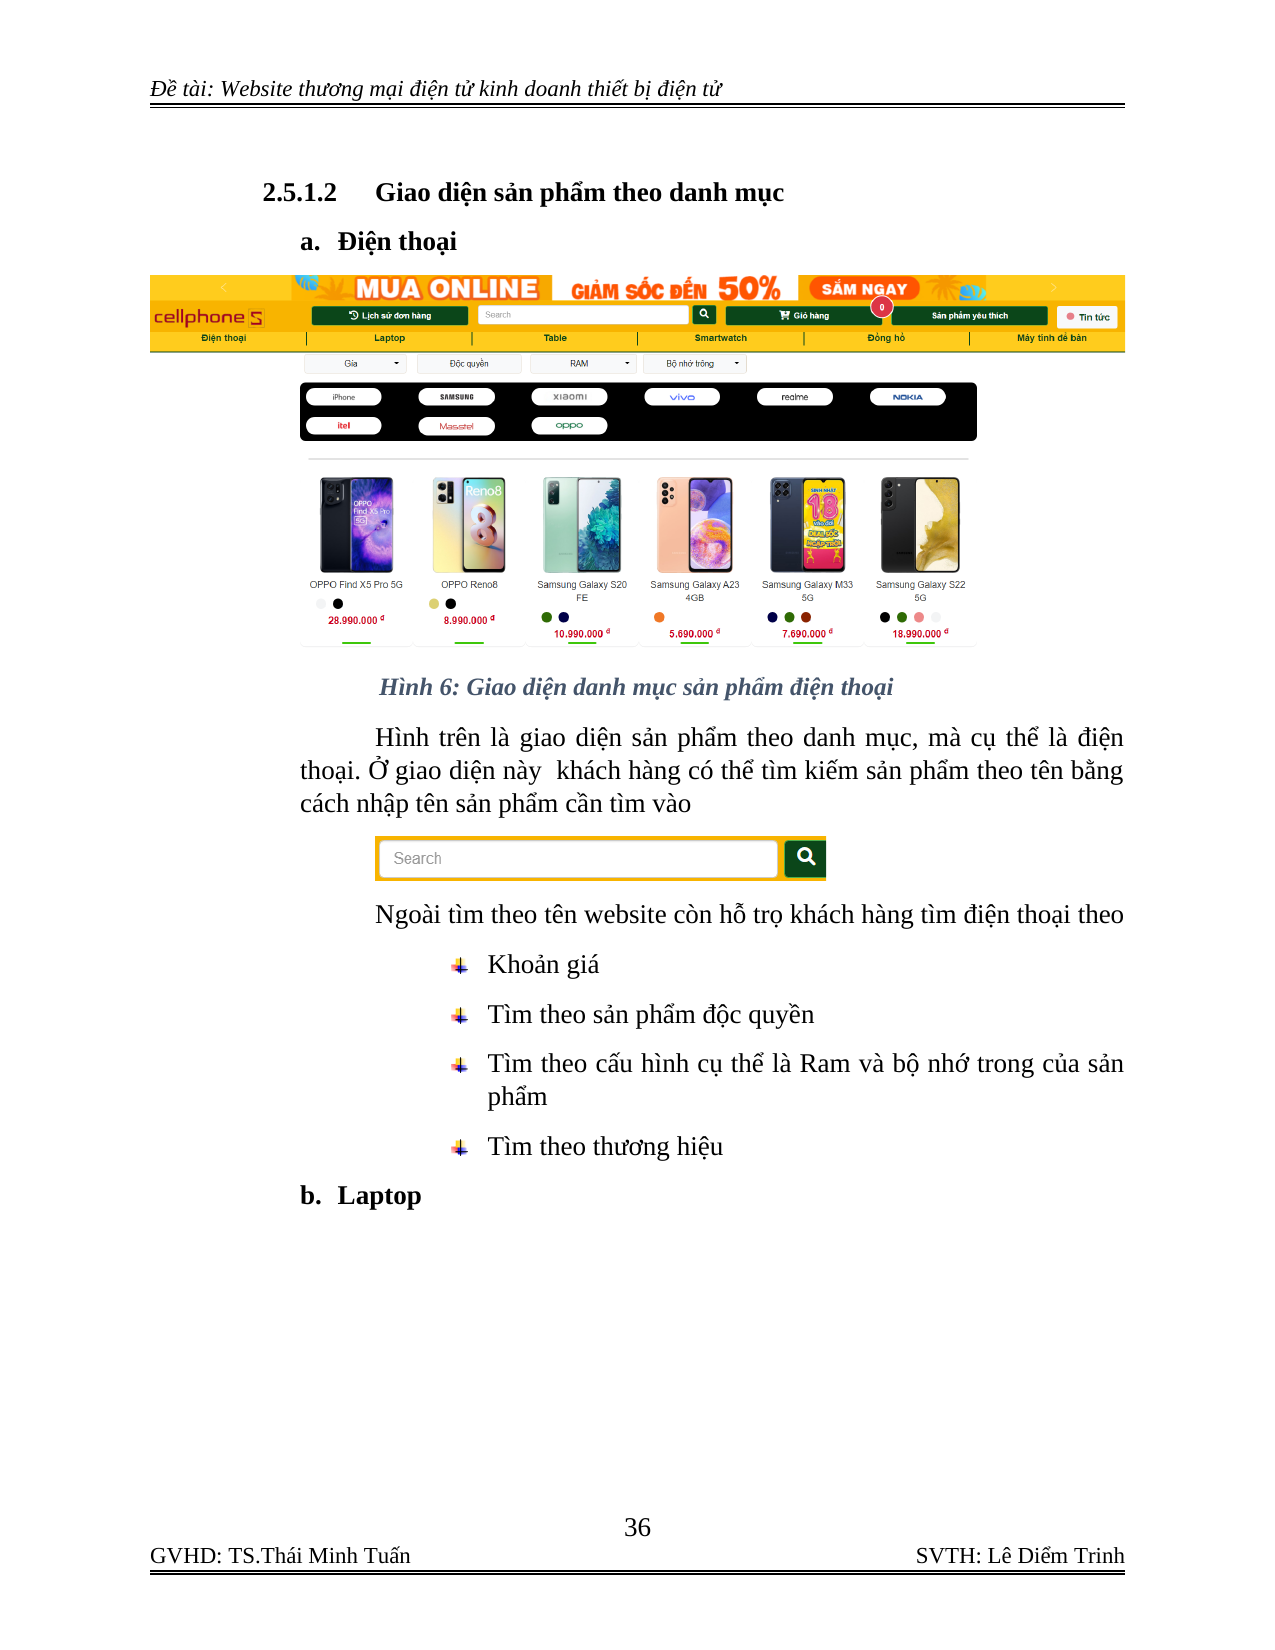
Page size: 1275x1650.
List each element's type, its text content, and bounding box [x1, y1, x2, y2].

text Hình trên là giao diện sản phẩm theo danh mục, mà cụ thể là điện thoại. Ở giao diện này khách hàng có thể tìm kiếm sản phẩm theo tên bằng cách nhập tên sản phẩm cần tìm vào [300, 721, 1125, 818]
list Tìm theo cấu hình cụ thể là Ram và bộ nhớ trong của sản phẩm [450, 1047, 1125, 1111]
list Tìm theo sản phẩm độc quyền [450, 998, 1125, 1029]
list Tìm theo thương hiệu [450, 1130, 1125, 1161]
picture [451, 956, 468, 974]
picture [375, 836, 827, 881]
list Khoản giá [450, 948, 1125, 979]
picture [451, 1056, 468, 1073]
list Điện thoại [300, 226, 1125, 257]
picture [150, 275, 1125, 654]
text Ngoài tìm theo tên website còn hỗ trọ khách hàng tìm điện thoại theo [300, 898, 1125, 930]
list Laptop [300, 1179, 1125, 1211]
picture [451, 1138, 468, 1156]
picture [451, 1006, 468, 1024]
list Giao diện sản phẩm theo danh mục [262, 176, 1125, 207]
text Hình 6: Giao diện danh mục sản phẩm điện thoại [150, 672, 1125, 700]
